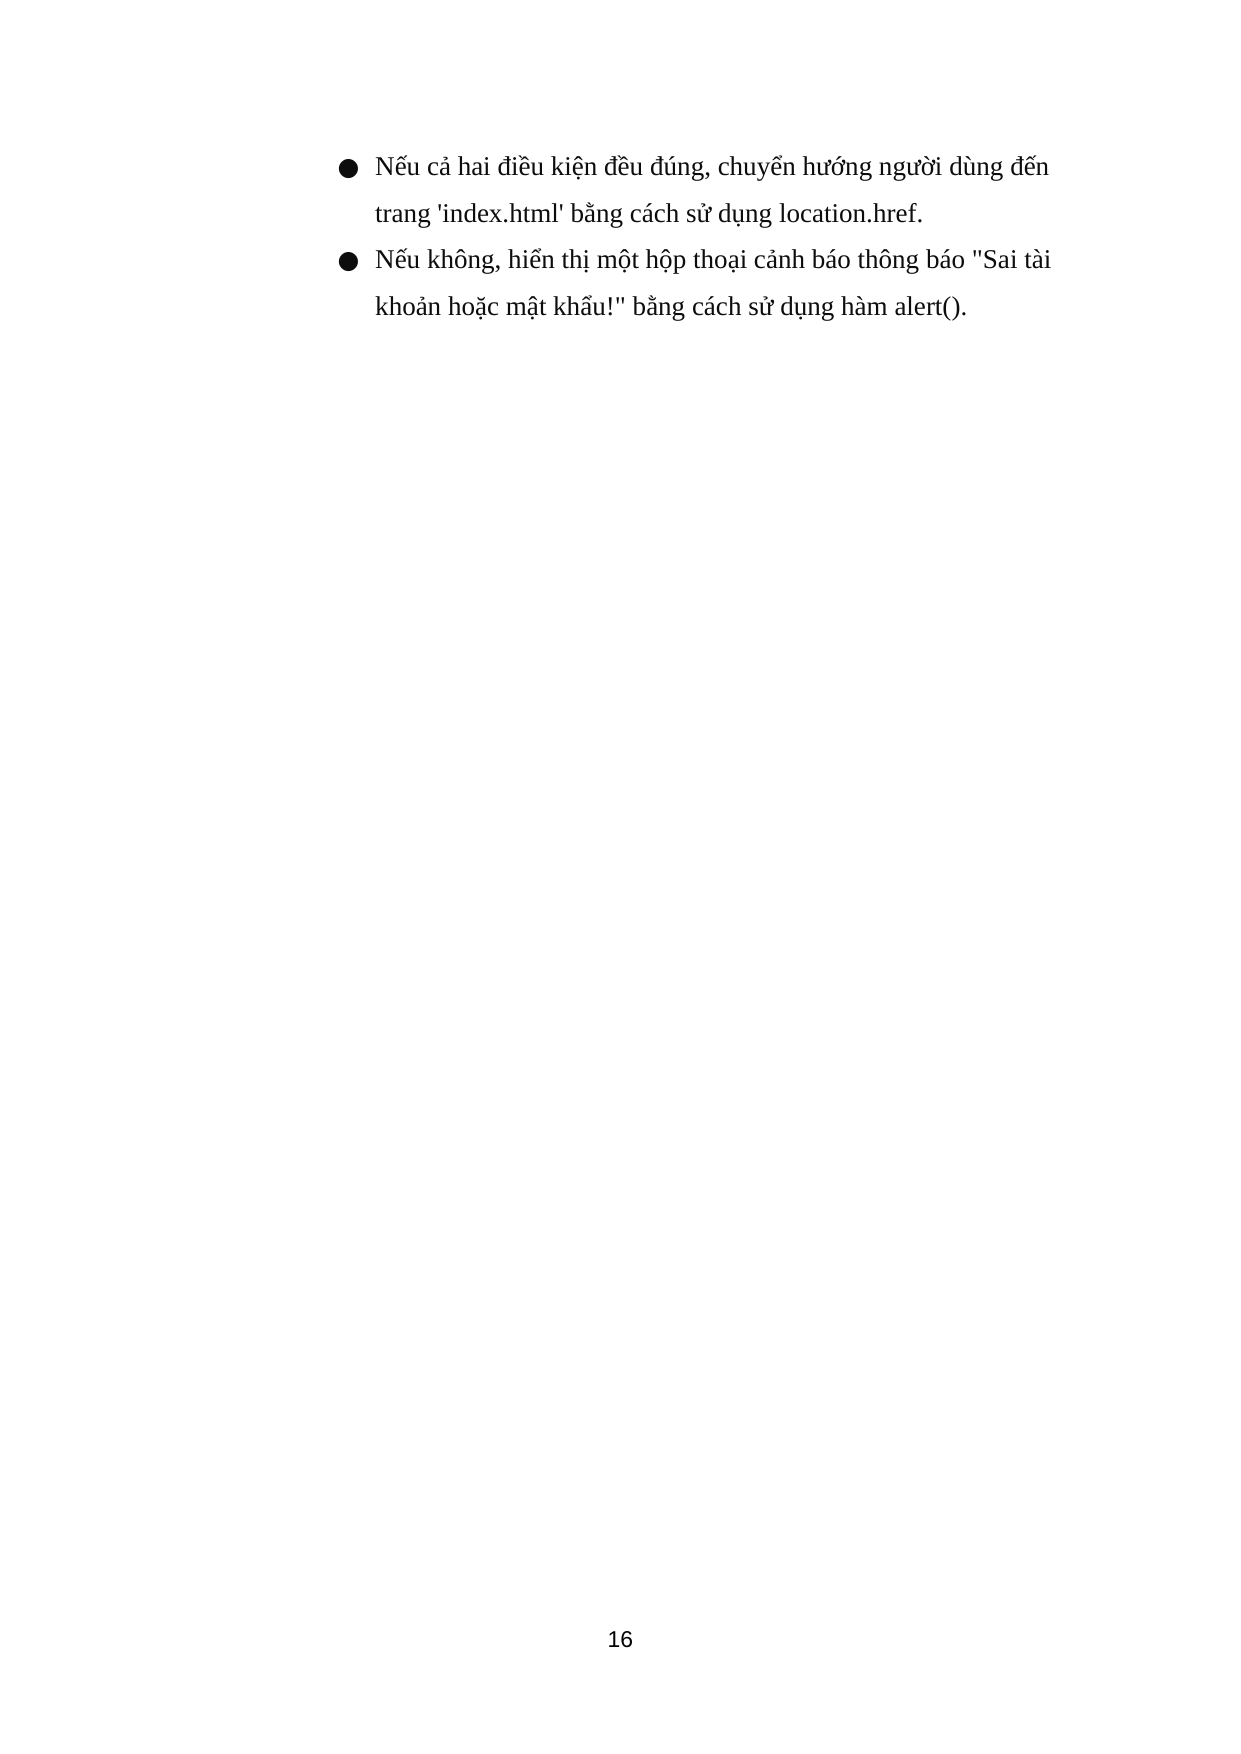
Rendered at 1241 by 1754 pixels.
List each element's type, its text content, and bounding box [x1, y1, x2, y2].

subtitle Nếu cả hai điều kiện đều đúng, chuyển hướng người dùng đến trang 'index.html' bằng cách sử dụng location.href. [337, 150, 1090, 228]
subtitle Nếu không, hiển thị một hộp thoại cảnh báo thông báo "Sai tài khoản hoặc mật khẩu!" bằng cách sử dụng hàm alert(). [337, 243, 1090, 322]
